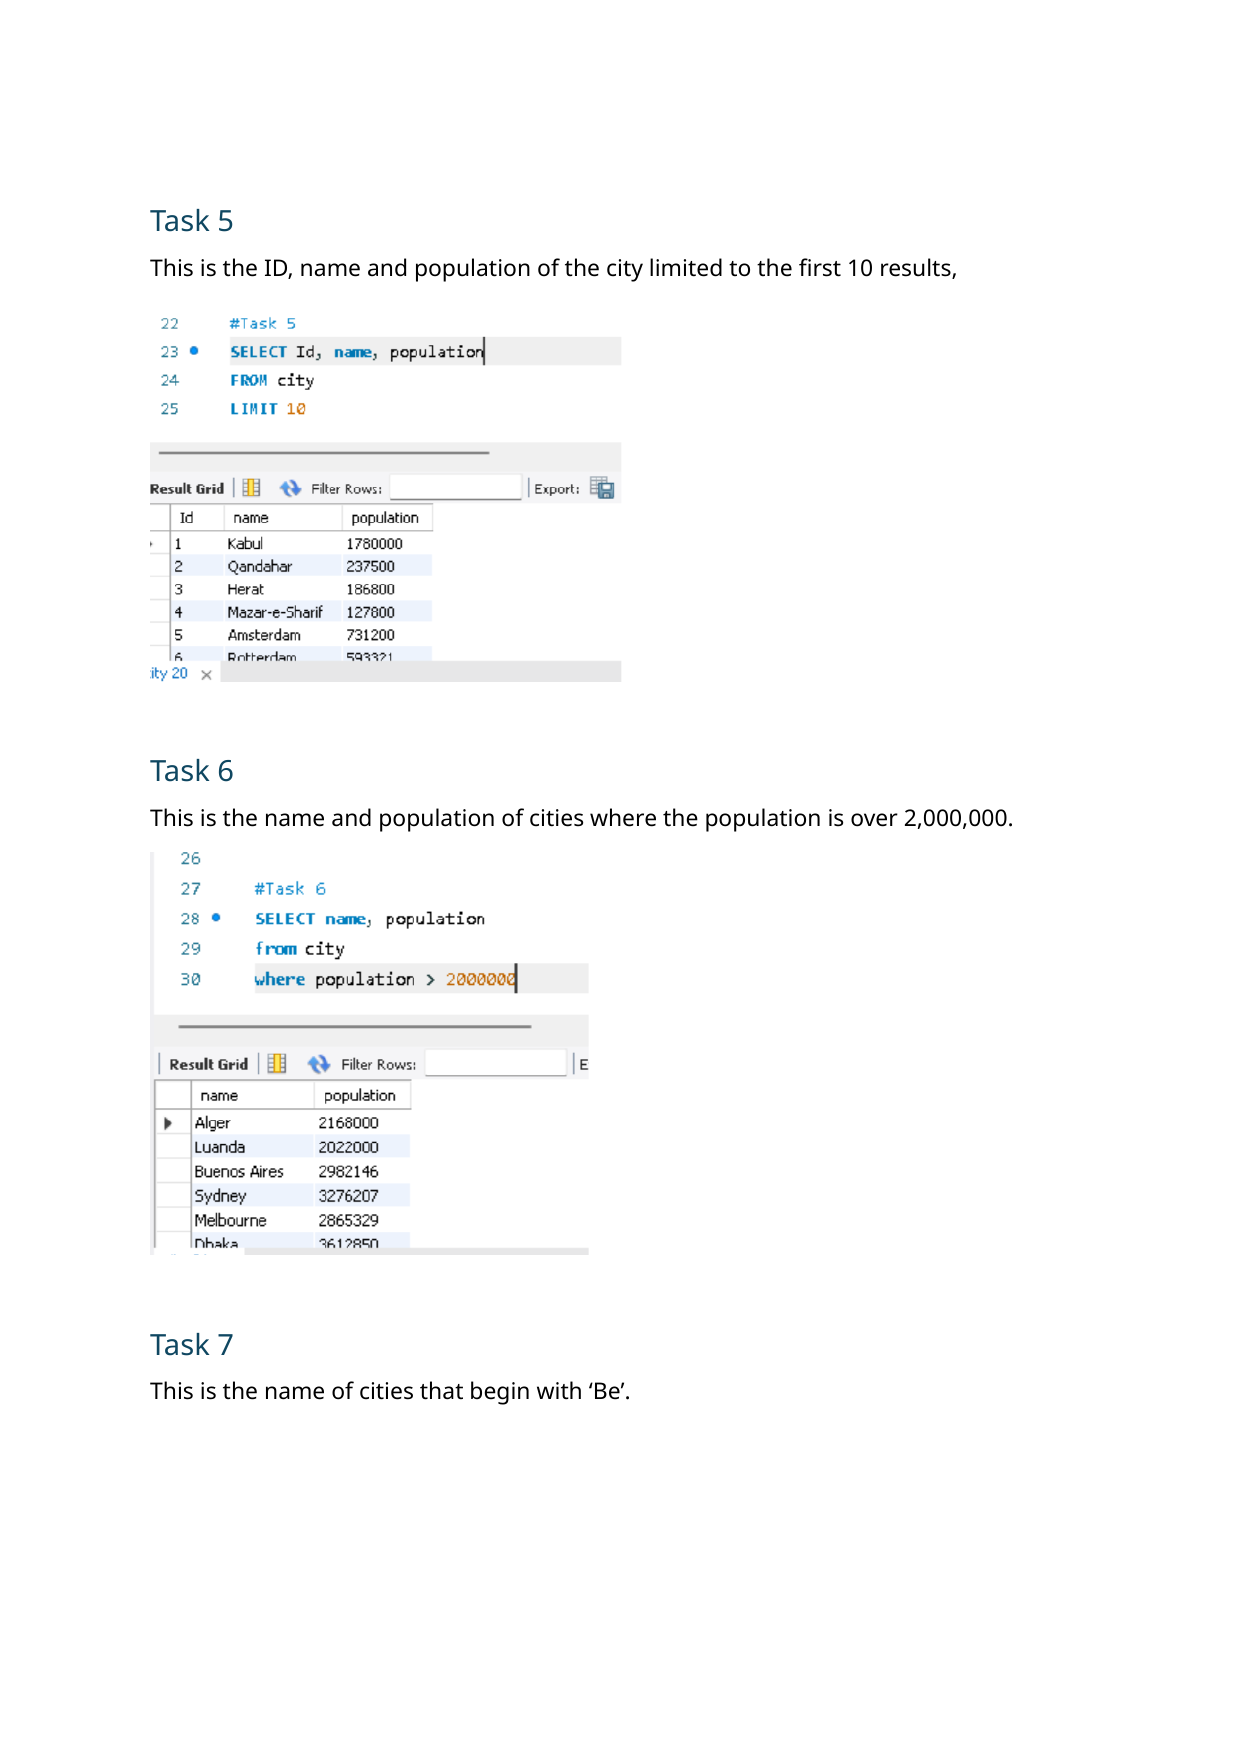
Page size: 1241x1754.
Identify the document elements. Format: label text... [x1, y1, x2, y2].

subtitle Task 6 [150, 751, 1090, 790]
picture [150, 302, 622, 682]
subtitle Task 5 [150, 200, 1090, 240]
text This is the ID, name and population of the city limited to the first 10 results, [150, 252, 1090, 283]
text This is the name and population of cities where the population is over 2,000,000. [150, 802, 1090, 833]
text This is the name of cities that begin with ‘Be’. [150, 1375, 1090, 1406]
subtitle Task 7 [150, 1324, 1090, 1364]
picture [150, 852, 589, 1255]
